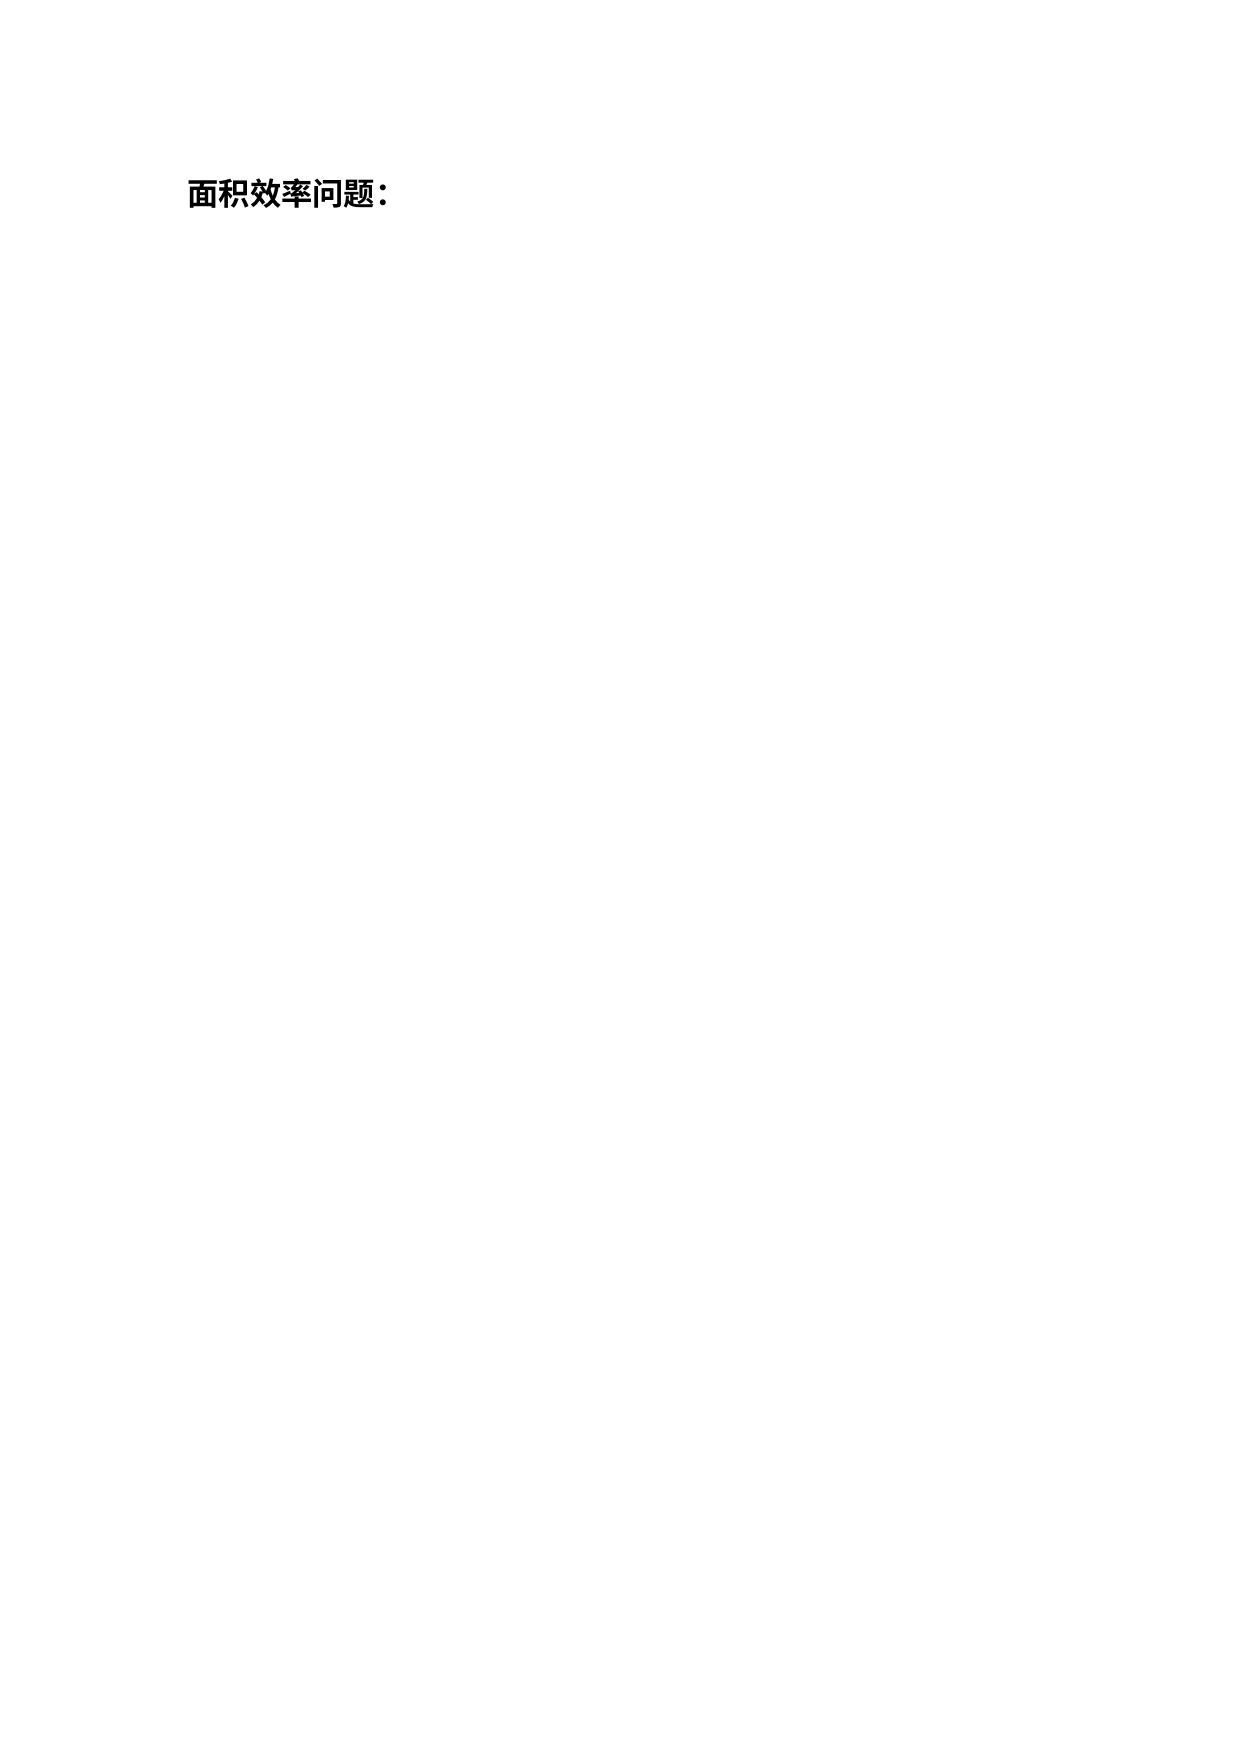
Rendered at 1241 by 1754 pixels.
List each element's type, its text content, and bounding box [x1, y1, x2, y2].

subtitle 面积效率问题： [187, 151, 1053, 232]
